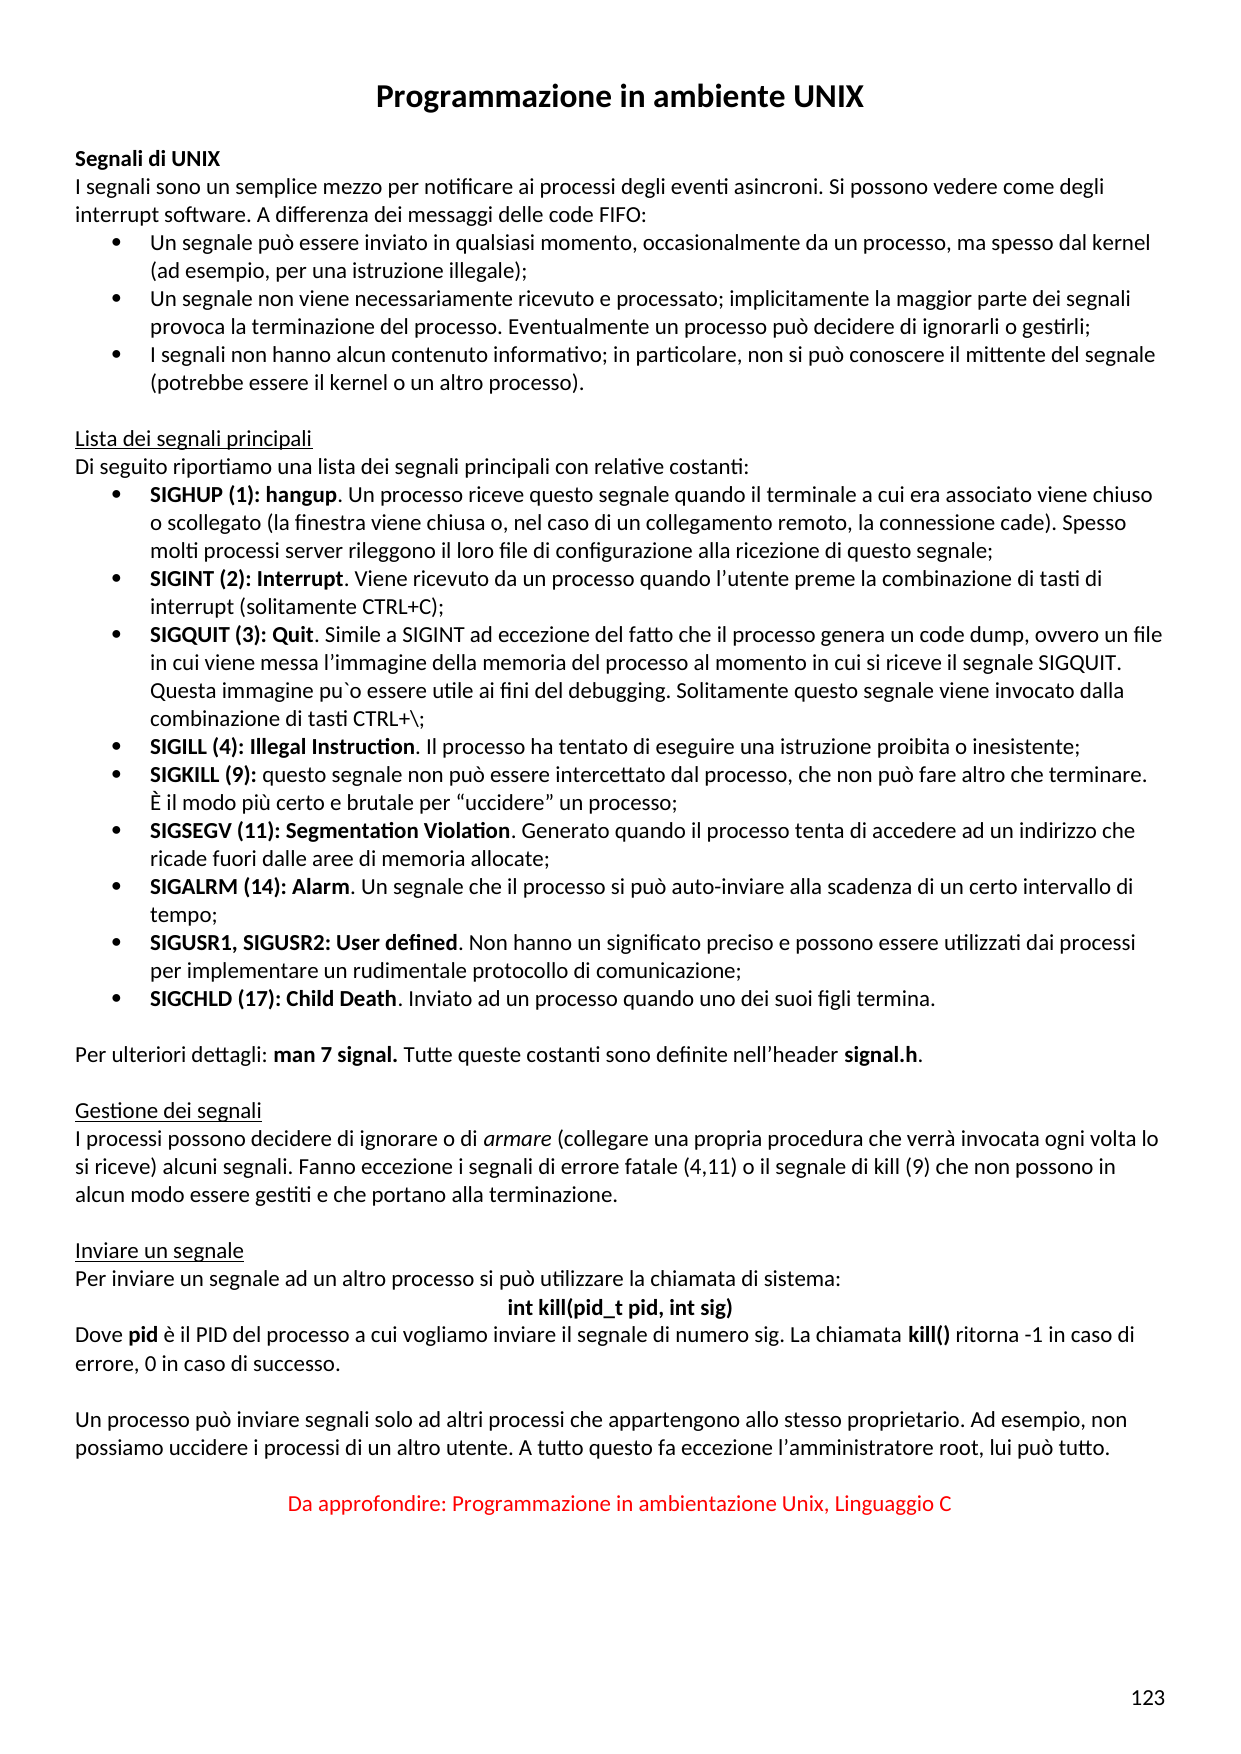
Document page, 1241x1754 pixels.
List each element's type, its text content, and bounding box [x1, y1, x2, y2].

list SIGQUIT (3): Quit. Simile a SIGINT ad eccezione del fatto che il processo genera un code dump, ovvero un file in cui viene messa l’immagine della memoria del processo al momento in cui si riceve il segnale SIGQUIT. Questa immagine pu`o essere utile ai fini del debugging. Solitamente questo segnale viene invocato dalla combinazione di tasti CTRL+\; [112, 620, 1165, 732]
text Per ulteriori dettagli: man 7 signal. Tutte queste costanti sono definite nell’header signal.h. [75, 1040, 1165, 1068]
list Un segnale può essere inviato in qualsiasi momento, occasionalmente da un processo, ma spesso dal kernel (ad esempio, per una istruzione illegale); [112, 228, 1165, 284]
list I segnali non hanno alcun contenuto informativo; in particolare, non si può conoscere il mittente del segnale (potrebbe essere il kernel o un altro processo). [112, 340, 1165, 396]
list SIGKILL (9): questo segnale non può essere intercettato dal processo, che non può fare altro che terminare. È il modo più certo e brutale per “uccidere” un processo; [112, 760, 1165, 816]
list Un segnale non viene necessariamente ricevuto e processato; implicitamente la maggior parte dei segnali provoca la terminazione del processo. Eventualmente un processo può decidere di ignorarli o gestirli; [112, 284, 1165, 340]
list SIGCHLD (17): Child Death. Inviato ad un processo quando uno dei suoi figli termina. [112, 984, 1165, 1012]
list SIGINT (2): Interrupt. Viene ricevuto da un processo quando l’utente preme la combinazione di tasti di interrupt (solitamente CTRL+C); [112, 564, 1165, 620]
text Segnali di UNIX [75, 144, 1165, 172]
list SIGILL (4): Illegal Instruction. Il processo ha tentato di eseguire una istruzione proibita o inesistente; [112, 732, 1165, 760]
list SIGHUP (1): hangup. Un processo riceve questo segnale quando il terminale a cui era associato viene chiuso o scollegato (la finestra viene chiusa o, nel caso di un collegamento remoto, la connessione cade). Spesso molti processi server rileggono il loro file di configurazione alla ricezione di questo segnale; [112, 480, 1165, 564]
text Lista dei segnali principali [75, 424, 1165, 452]
subtitle Programmazione in ambiente UNIX [75, 75, 1165, 116]
text int kill(pid_t pid, int sig) [75, 1293, 1165, 1321]
text Di seguito riportiamo una lista dei segnali principali con relative costanti: [75, 452, 1165, 480]
text Da approfondire: Programmazione in ambientazione Unix, Linguaggio C [75, 1489, 1165, 1517]
list SIGUSR1, SIGUSR2: User defined. Non hanno un significato preciso e possono essere utilizzati dai processi per implementare un rudimentale protocollo di comunicazione; [112, 928, 1165, 984]
text Un processo può inviare segnali solo ad altri processi che appartengono allo stesso proprietario. Ad esempio, non possiamo uccidere i processi di un altro utente. A tutto questo fa eccezione l’amministratore root, lui può tutto. [75, 1405, 1165, 1461]
text I processi possono decidere di ignorare o di armare (collegare una propria procedura che verrà invocata ogni volta lo si riceve) alcuni segnali. Fanno eccezione i segnali di errore fatale (4,11) o il segnale di kill (9) che non possono in alcun modo essere gestiti e che portano alla terminazione. [75, 1124, 1165, 1208]
list SIGSEGV (11): Segmentation Violation. Generato quando il processo tenta di accedere ad un indirizzo che ricade fuori dalle aree di memoria allocate; [112, 816, 1165, 872]
text Dove pid è il PID del processo a cui vogliamo inviare il segnale di numero sig. La chiamata kill() ritorna -1 in caso di errore, 0 in caso di successo. [75, 1321, 1165, 1377]
list SIGALRM (14): Alarm. Un segnale che il processo si può auto-inviare alla scadenza di un certo intervallo di tempo; [112, 872, 1165, 928]
text I segnali sono un semplice mezzo per notificare ai processi degli eventi asincroni. Si possono vedere come degli interrupt software. A differenza dei messaggi delle code FIFO: [75, 172, 1165, 228]
text Gestione dei segnali [75, 1096, 1165, 1124]
text Inviare un segnale [75, 1237, 1165, 1264]
text Per inviare un segnale ad un altro processo si può utilizzare la chiamata di sistema: [75, 1264, 1165, 1293]
